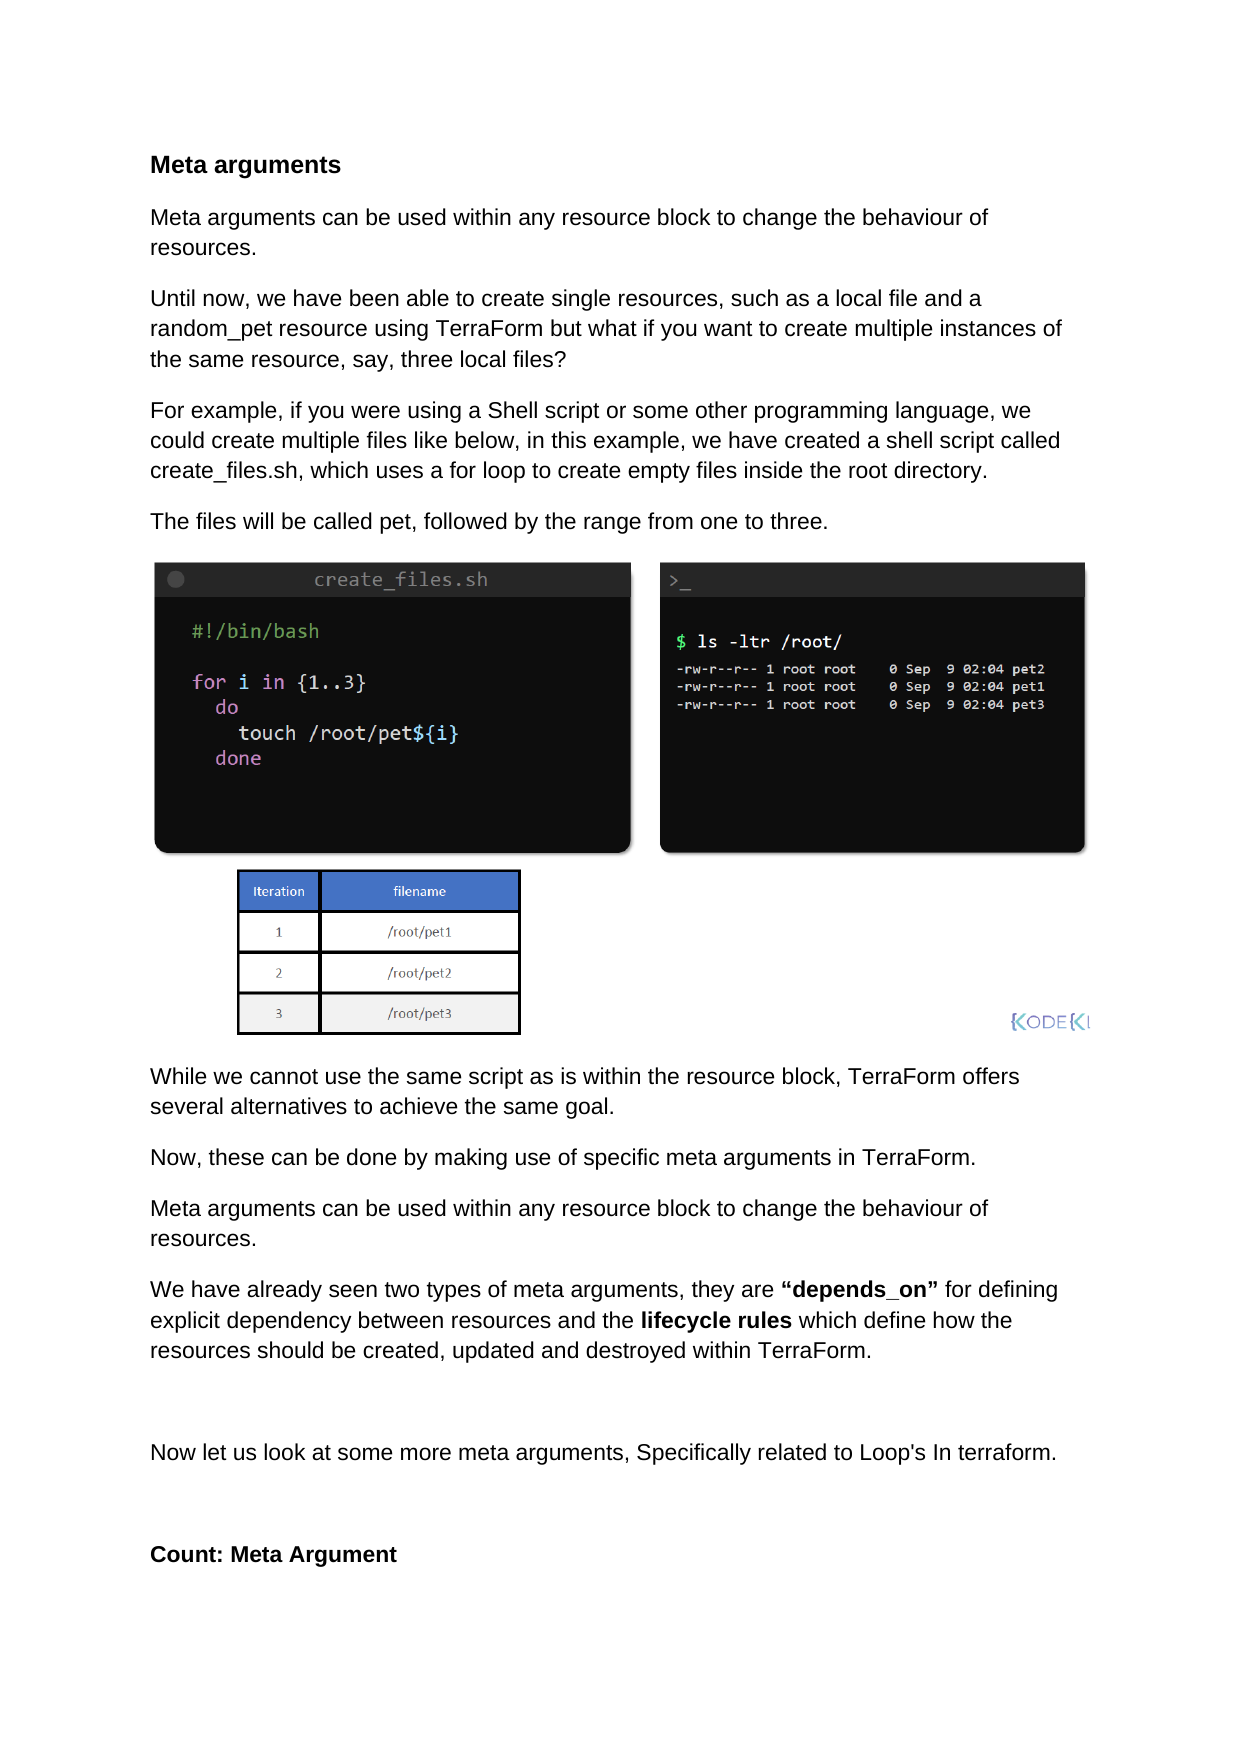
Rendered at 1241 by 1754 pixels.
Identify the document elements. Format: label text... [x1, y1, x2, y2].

text Count: Meta Argument [150, 1541, 1090, 1567]
text Meta arguments can be used within any resource block to change the behaviour of resources. [150, 1195, 1090, 1252]
text Until now, we have been able to create single resources, such as a local file and a random_pet resource using TerraForm but what if you want to create multiple instances of the same resource, say, three local files? [150, 285, 1090, 372]
text While we cannot use the same script as is within the resource block, TerraForm offers several alternatives to achieve the same goal. [150, 1063, 1090, 1119]
text Meta arguments can be used within any resource block to change the behaviour of resources. [150, 204, 1090, 260]
text Meta arguments [150, 150, 1090, 179]
text Now, these can be done by making use of specific meta arguments in TerraForm. [150, 1144, 1090, 1171]
text We have already seen two types of meta arguments, they are “depends_on” for defining explicit dependency between resources and the lifecycle rules which define how the resources should be created, updated and destroyed within TerraForm. [150, 1276, 1090, 1363]
picture [150, 559, 1091, 1038]
text The files will be called pet, followed by the range from one to three. [150, 508, 1090, 534]
text Now let us look at some more meta arguments, Specifically related to Loop's In terraform. [150, 1439, 1090, 1465]
text For example, if you were using a Shell script or some other programming language, we could create multiple files like below, in this example, we have created a shell script called create_files.sh, which uses a for loop to create empty files inside the root directory. [150, 397, 1090, 483]
